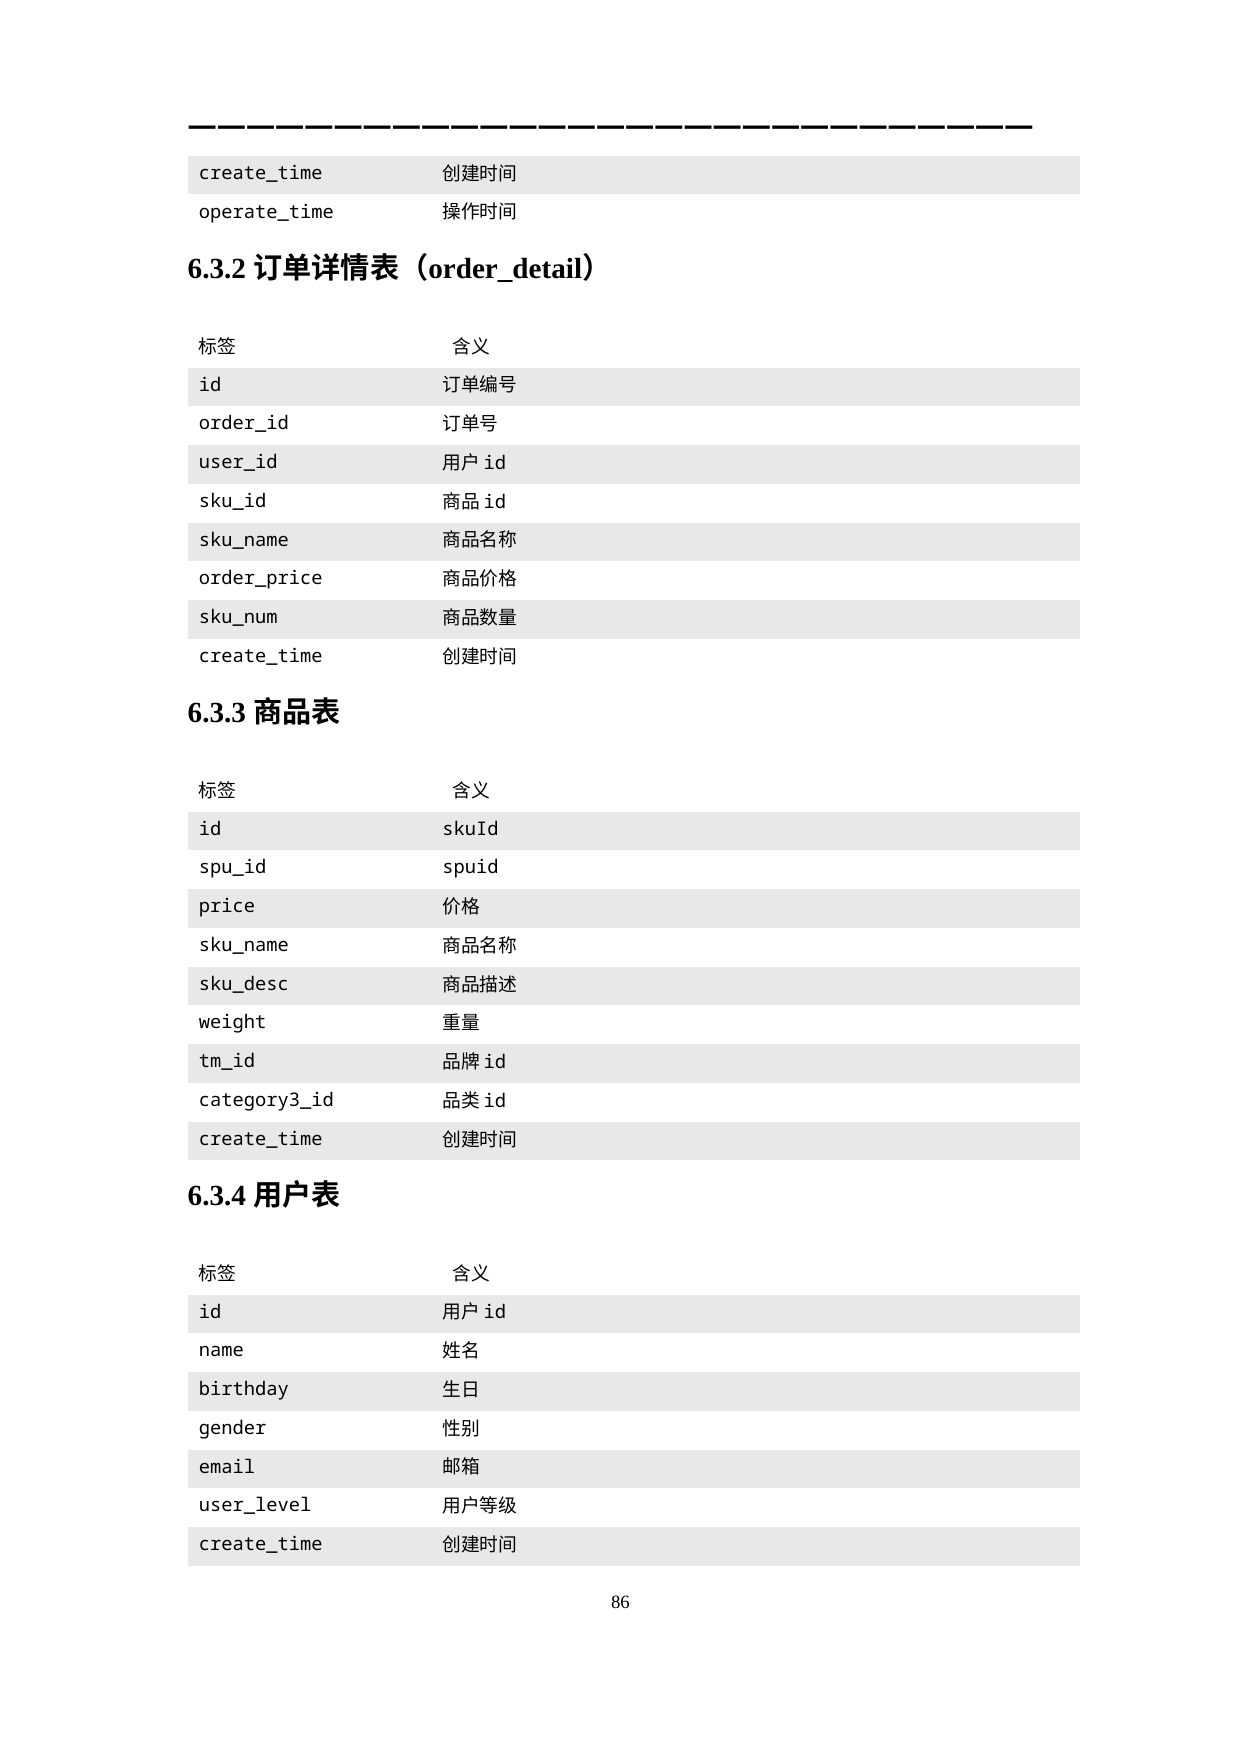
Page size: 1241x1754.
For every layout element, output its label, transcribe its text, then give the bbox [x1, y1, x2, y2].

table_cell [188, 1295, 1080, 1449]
subtitle 6.3.4 用户表 [187, 1160, 1053, 1225]
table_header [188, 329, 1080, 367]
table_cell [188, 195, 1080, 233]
subtitle 6.3.3 商品表 [187, 677, 1053, 742]
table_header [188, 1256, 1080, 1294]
subtitle 6.3.2 订单详情表（order_detail） [187, 233, 1053, 298]
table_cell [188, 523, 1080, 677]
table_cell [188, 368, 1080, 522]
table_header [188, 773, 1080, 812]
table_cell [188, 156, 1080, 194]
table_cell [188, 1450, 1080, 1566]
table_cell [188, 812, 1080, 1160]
